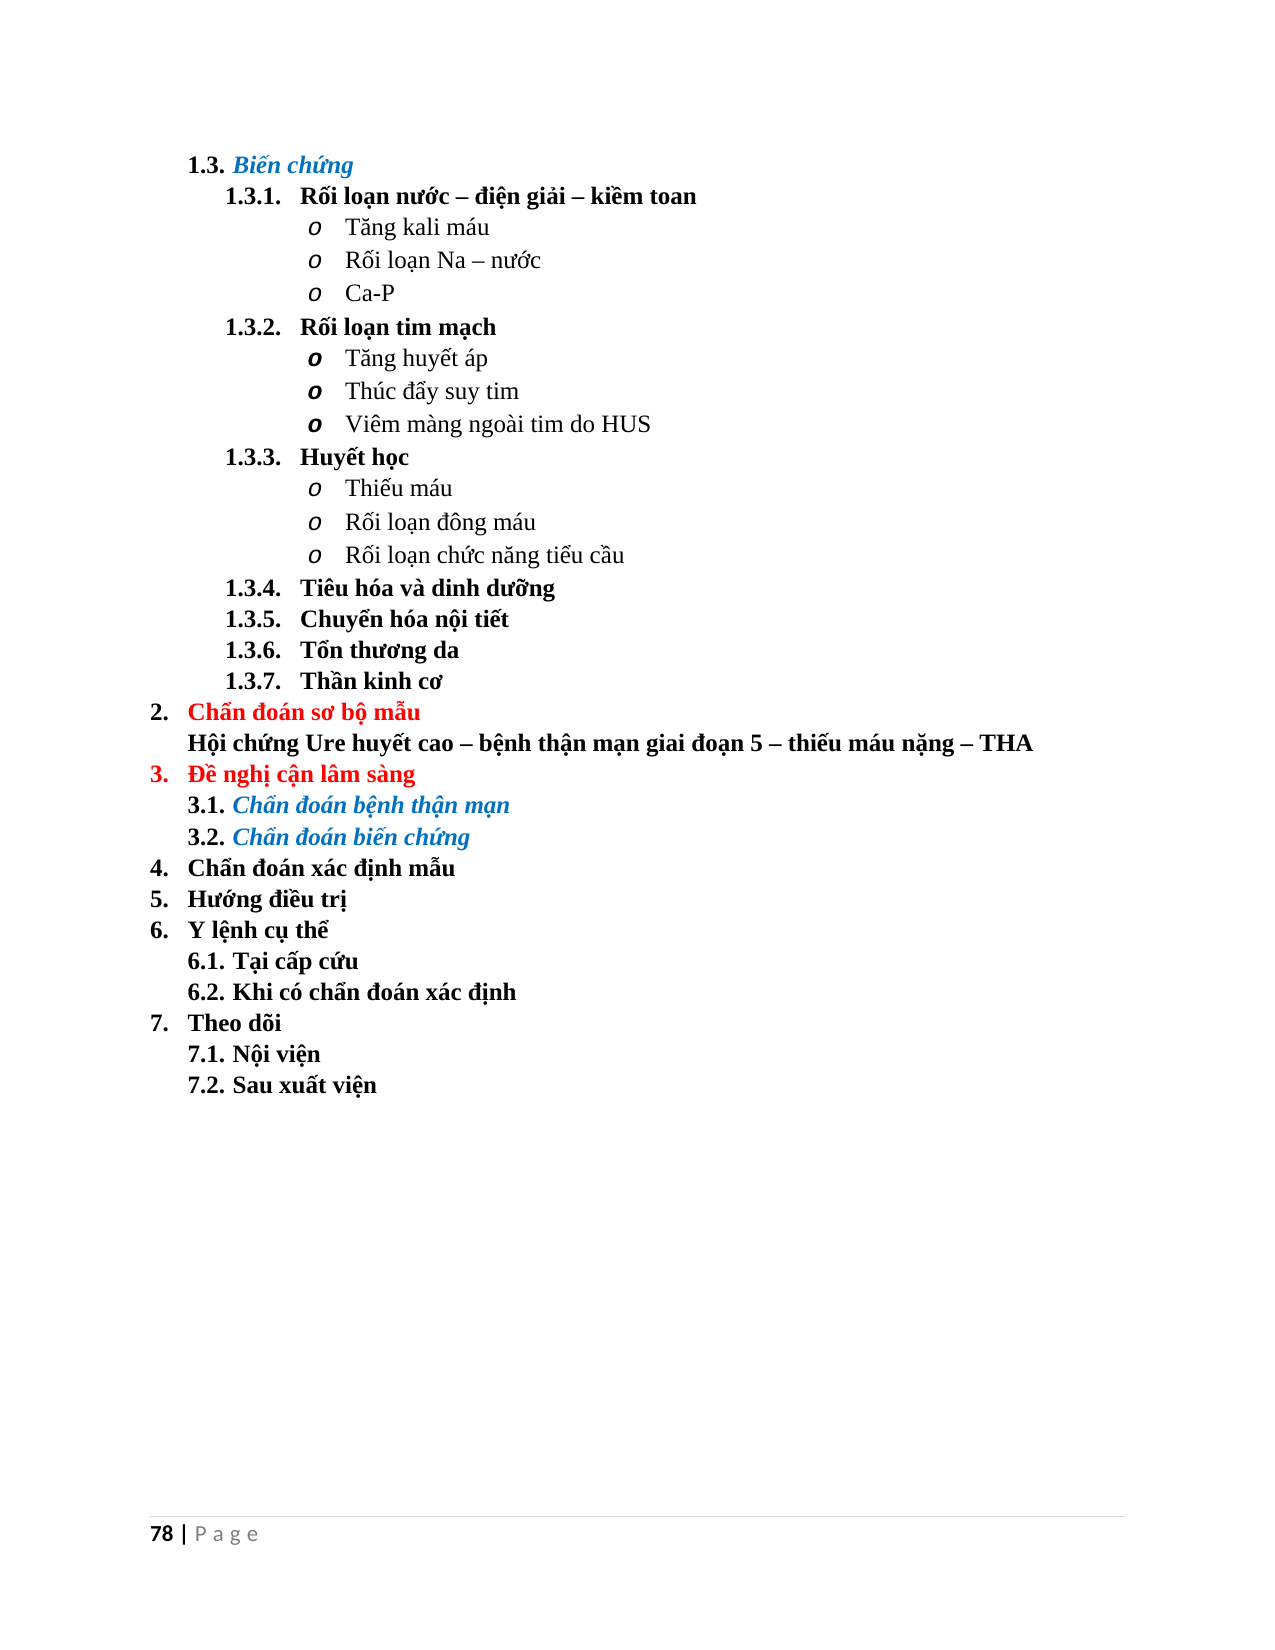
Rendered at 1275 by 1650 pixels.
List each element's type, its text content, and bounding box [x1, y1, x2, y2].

list Chuyển hóa nội tiết [225, 604, 1125, 633]
list Đề nghị cận lâm sàng [150, 759, 1125, 788]
list Tăng kali máu [307, 212, 1125, 243]
list Rối loạn tim mạch [225, 312, 1125, 341]
list Khi có chẩn đoán xác định [187, 977, 1125, 1006]
list Chẩn đoán xác định mẫu [150, 853, 1125, 881]
list Y lệnh cụ thể [150, 915, 1125, 943]
list Nội viện [187, 1039, 1125, 1068]
list Tổn thương da [225, 635, 1125, 664]
list Ca-P [307, 278, 1125, 309]
list Huyết học [225, 442, 1125, 471]
list Tiêu hóa và dinh dưỡng [225, 573, 1125, 602]
list Rối loạn chức năng tiểu cầu [307, 540, 1125, 571]
list Chẩn đoán bệnh thận mạn [187, 791, 1125, 819]
list Biến chứng [187, 150, 1125, 179]
list Rối loạn Na – nước [307, 245, 1125, 276]
list Tại cấp cứu [187, 946, 1125, 974]
list Thiếu máu [307, 473, 1125, 504]
list Hướng điều trị [150, 884, 1125, 912]
list Thần kinh cơ [225, 666, 1125, 695]
list Rối loạn đông máu [307, 507, 1125, 538]
list Thúc đẩy suy tim [307, 376, 1125, 407]
list Chẩn đoán sơ bộ mẫu [150, 697, 1125, 726]
list Tăng huyết áp [307, 343, 1125, 374]
list Rối loạn nước – điện giải – kiềm toan [225, 181, 1125, 210]
list Hội chứng Ure huyết cao – bệnh thận mạn giai đoạn 5 – thiếu máu nặng – THA [187, 728, 1125, 757]
list Sau xuất viện [187, 1070, 1125, 1099]
list Viêm màng ngoài tim do HUS [307, 409, 1125, 440]
list Chẩn đoán biến chứng [187, 822, 1125, 850]
list Theo dõi [150, 1008, 1125, 1037]
